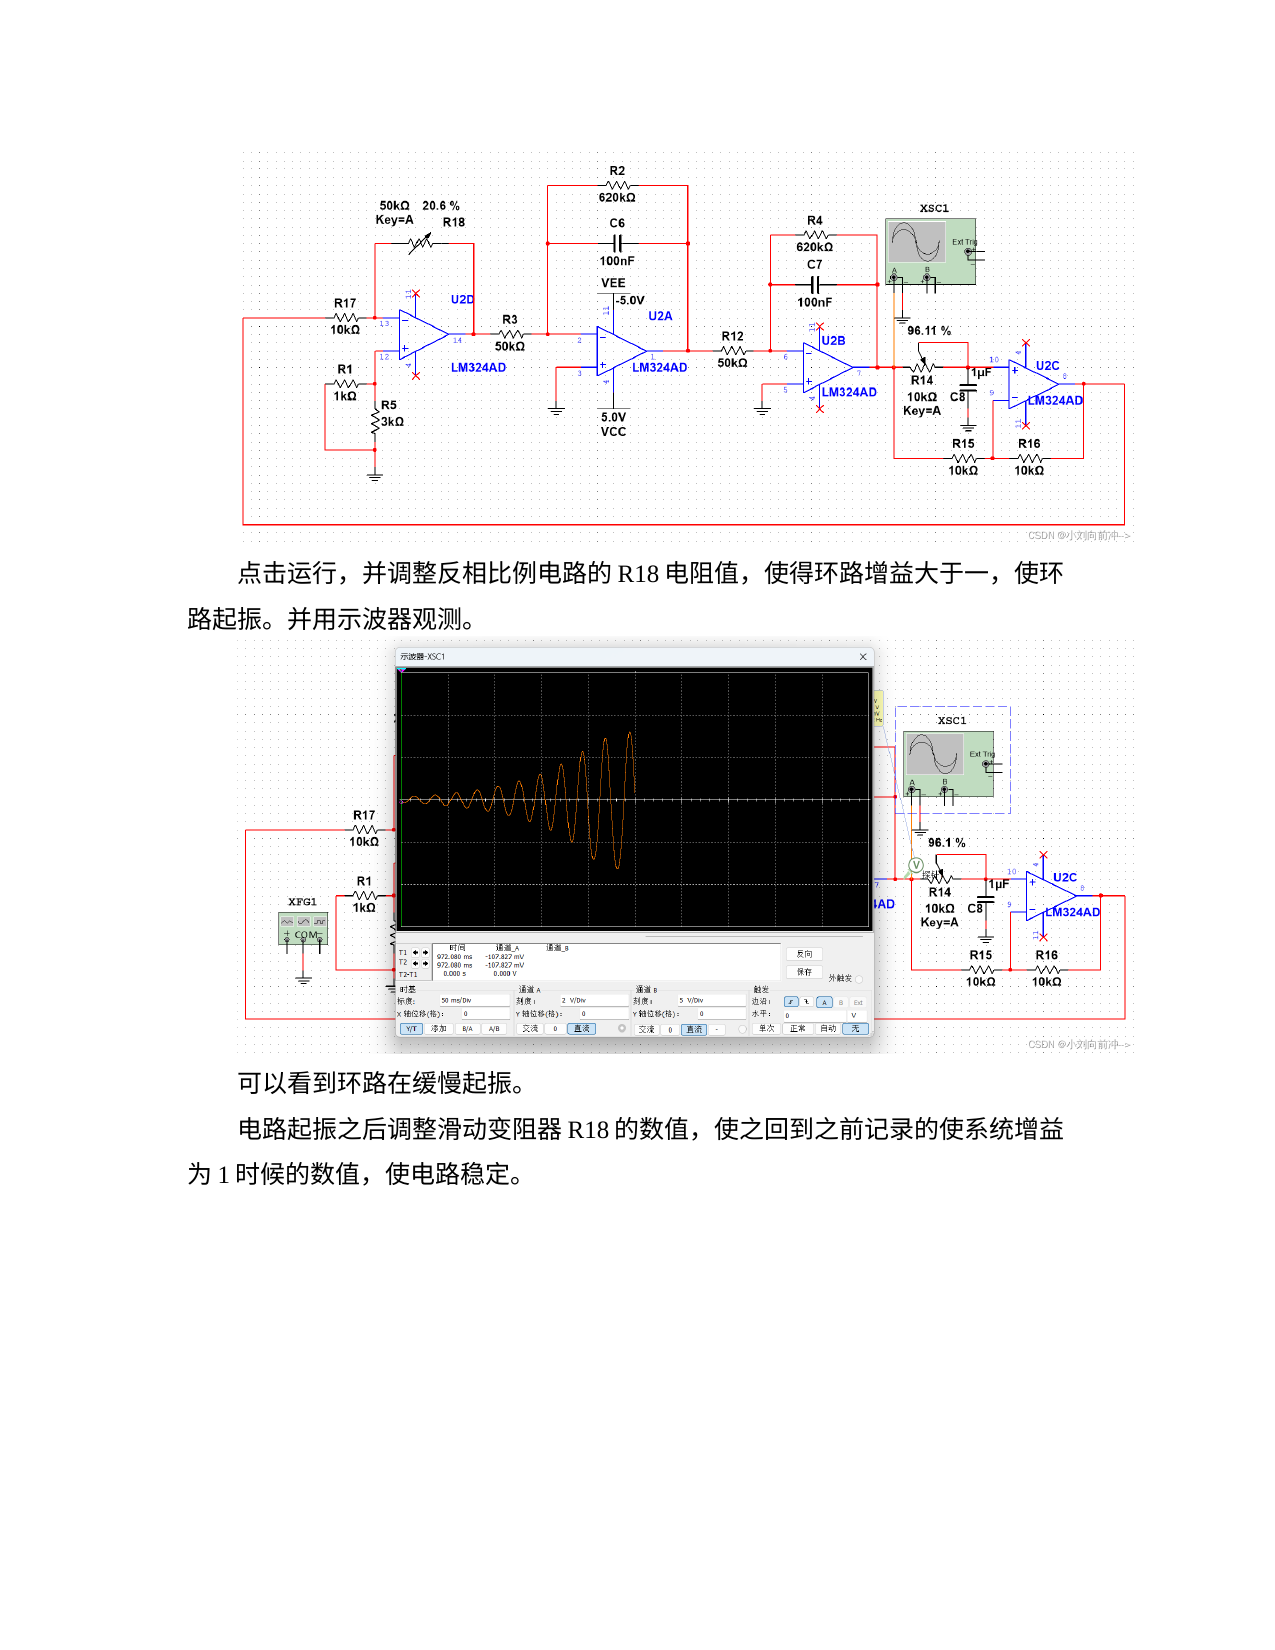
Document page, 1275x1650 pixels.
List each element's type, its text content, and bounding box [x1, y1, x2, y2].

text 点击运行，并调整反相比例电路的R18电阻值，使得环路增益大于一，使环路起振。并用示波器观测。 [187, 544, 1087, 636]
picture [237, 150, 1138, 545]
text 电路起振之后调整滑动变阻器R18的数值，使之回到之前记录的使系统增益为1时候的数值，使电路稳定。 [187, 1099, 1087, 1191]
text 可以看到环路在缓慢起振。 [187, 1054, 1087, 1099]
picture [237, 636, 1138, 1054]
